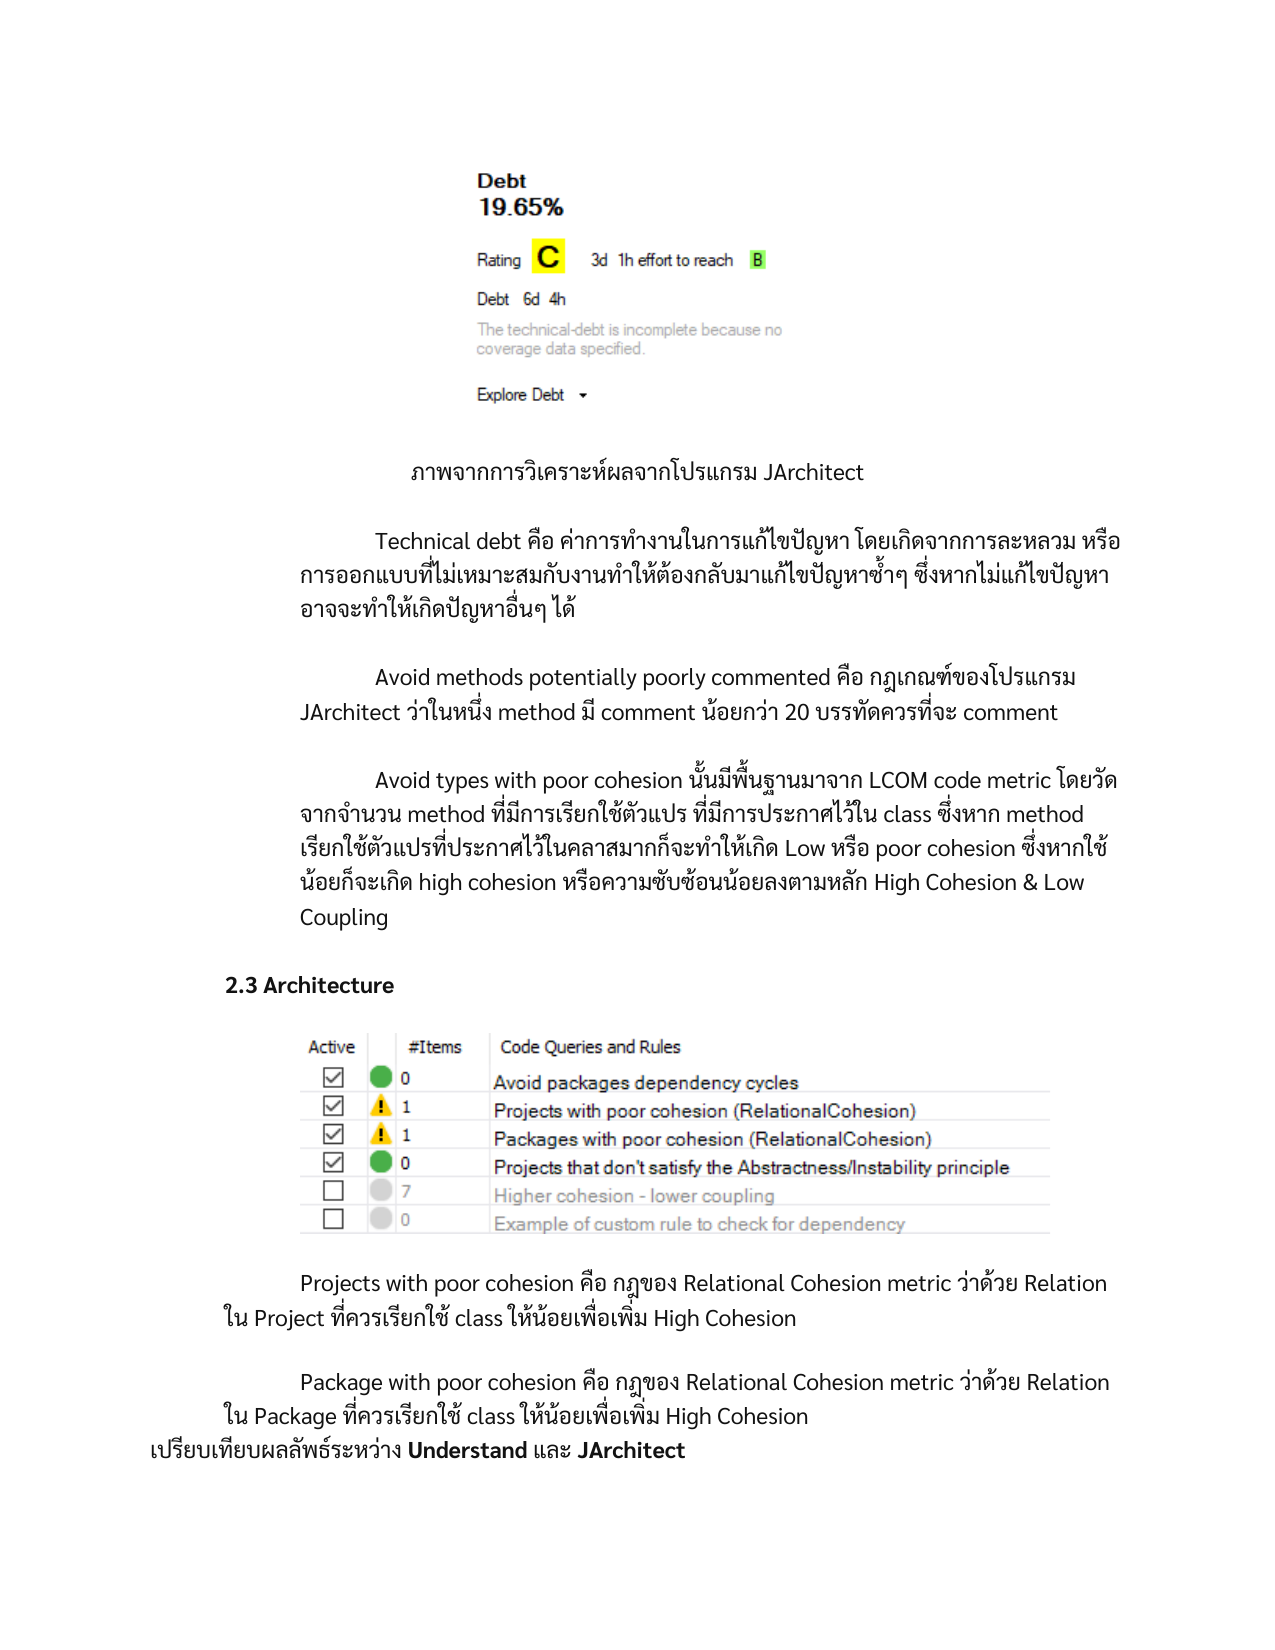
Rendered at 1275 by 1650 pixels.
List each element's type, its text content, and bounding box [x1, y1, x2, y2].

text ภาพจากการวิเคราะห์ผลจากโปรแกรม JArchitect [150, 456, 1125, 486]
text เปรียบเทียบผลลัพธ์ระหว่าง Understand และ JArchitect [150, 1434, 1125, 1464]
text 2.3 Architecture [150, 969, 1125, 999]
text Package with poor cohesion คือ กฎของ Relational Cohesion metric ว่าด้วย Relation ใน Package ที่ควรเรียกใช้ class ให้น้อยเพื่อเพิ่ม High Cohesion [225, 1366, 1125, 1430]
picture [300, 1033, 1050, 1234]
text Technical debt คือ ค่าการทำงานในการแก้ไขปัญหา โดยเกิดจากการละหลวม หรือ การออกแบบที่ไม่เหมาะสมกับงานทำให้ต้องกลับมาแก้ไขปัญหาซ้ำๆ ซึ่งหากไม่แก้ไขปัญหาอาจจะทำให้เกิดปัญหาอื่นๆ ได้ [300, 525, 1125, 623]
text Projects with poor cohesion คือ กฎของ Relational Cohesion metric ว่าด้วย Relation ใน Project ที่ควรเรียกใช้ class ให้น้อยเพื่อเพิ่ม High Cohesion [225, 1267, 1125, 1331]
text Avoid types with poor cohesion นั้นมีพื้นฐานมาจาก LCOM code metric โดยวัดจากจำนวน method ที่มีการเรียกใช้ตัวแปร ที่มีการประกาศไว้ใน class ซึ่งหาก method เรียกใช้ตัวแปรที่ประกาศไว้ในคลาสมากก็จะทำให้เกิด Low หรือ poor cohesion ซึ่งหากใช้น้อยก็จะเกิด high cohesion หรือความซับซ้อนน้อยลงตามหลัก High Cohesion & Low Coupling [300, 764, 1125, 930]
picture [457, 150, 818, 453]
text Avoid methods potentially poorly commented คือ กฎเกณฑ์ของโปรแกรม JArchitect ว่าในหนึ่ง method มี comment น้อยกว่า 20 บรรทัดควรที่จะ comment [300, 661, 1125, 725]
